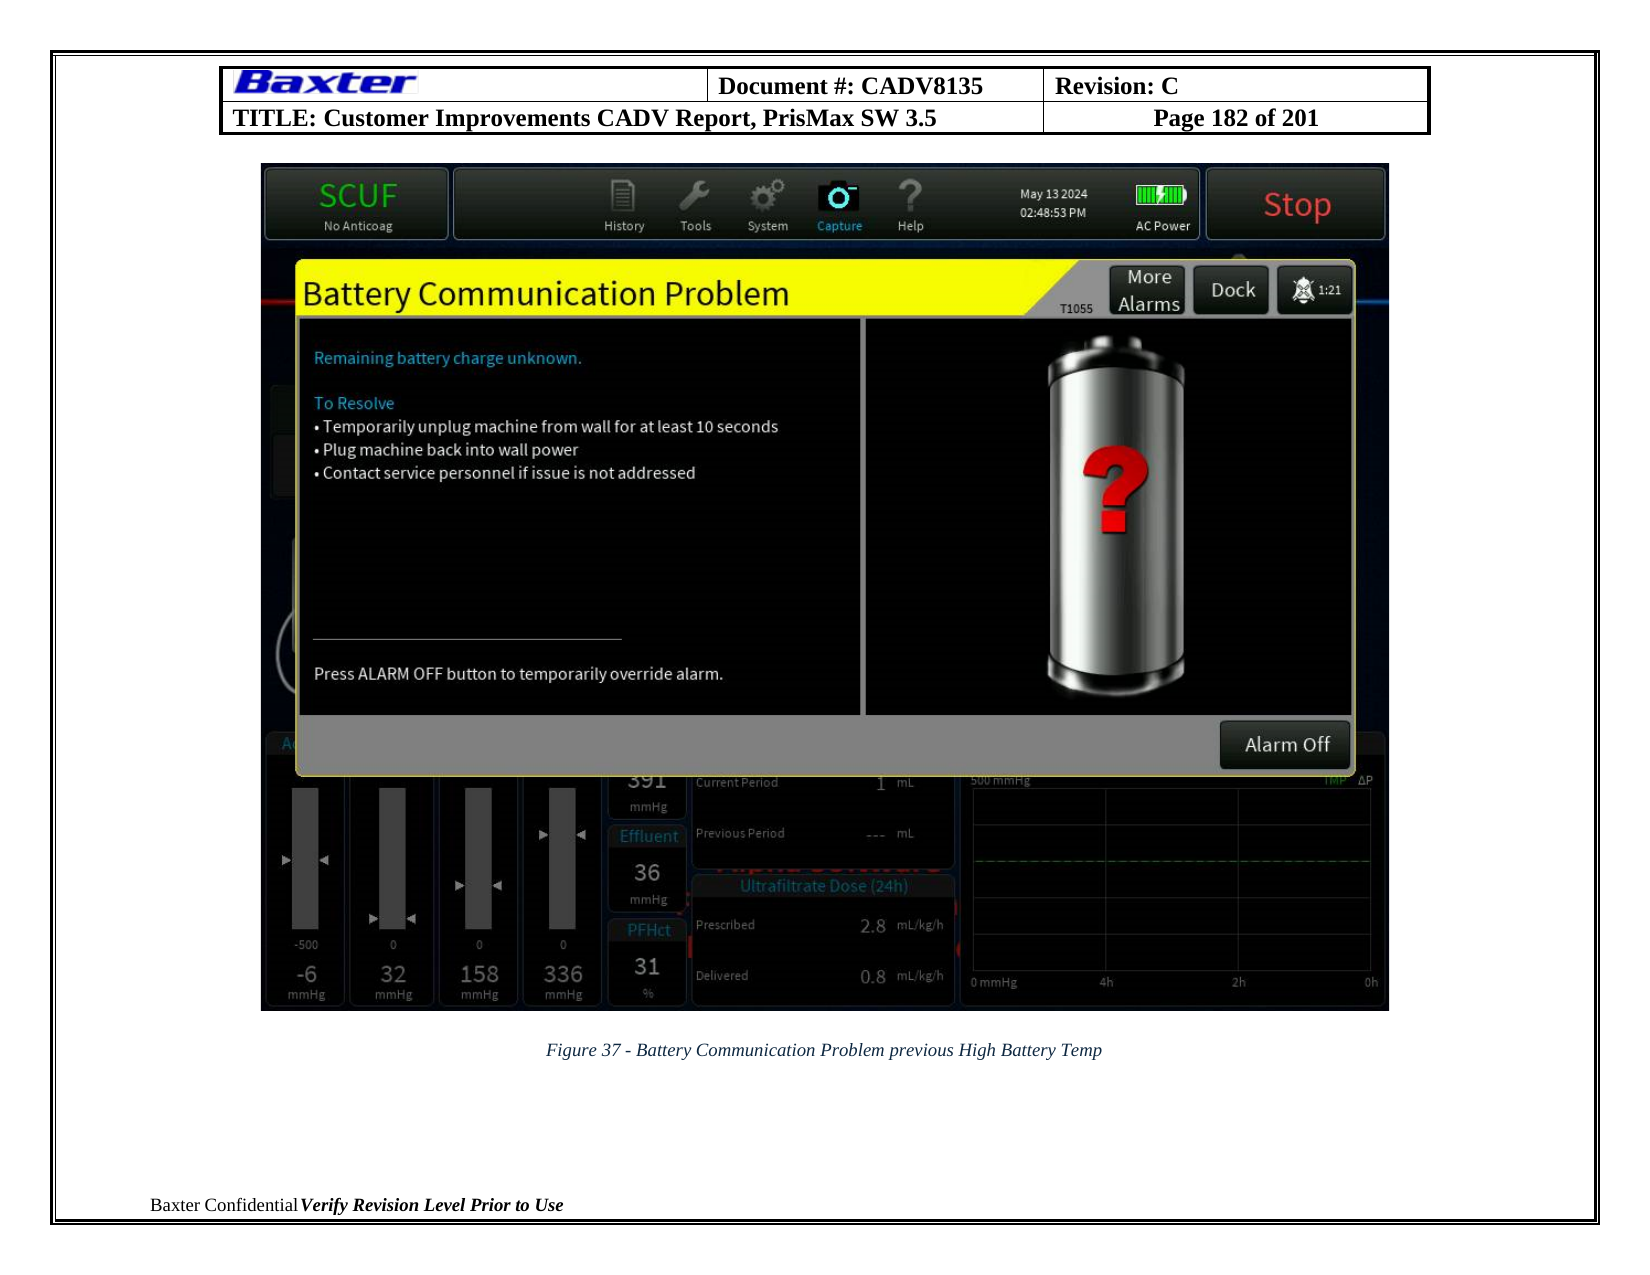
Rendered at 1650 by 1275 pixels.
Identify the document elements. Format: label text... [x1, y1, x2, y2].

picture [260, 163, 1390, 1011]
picture [232, 70, 420, 96]
